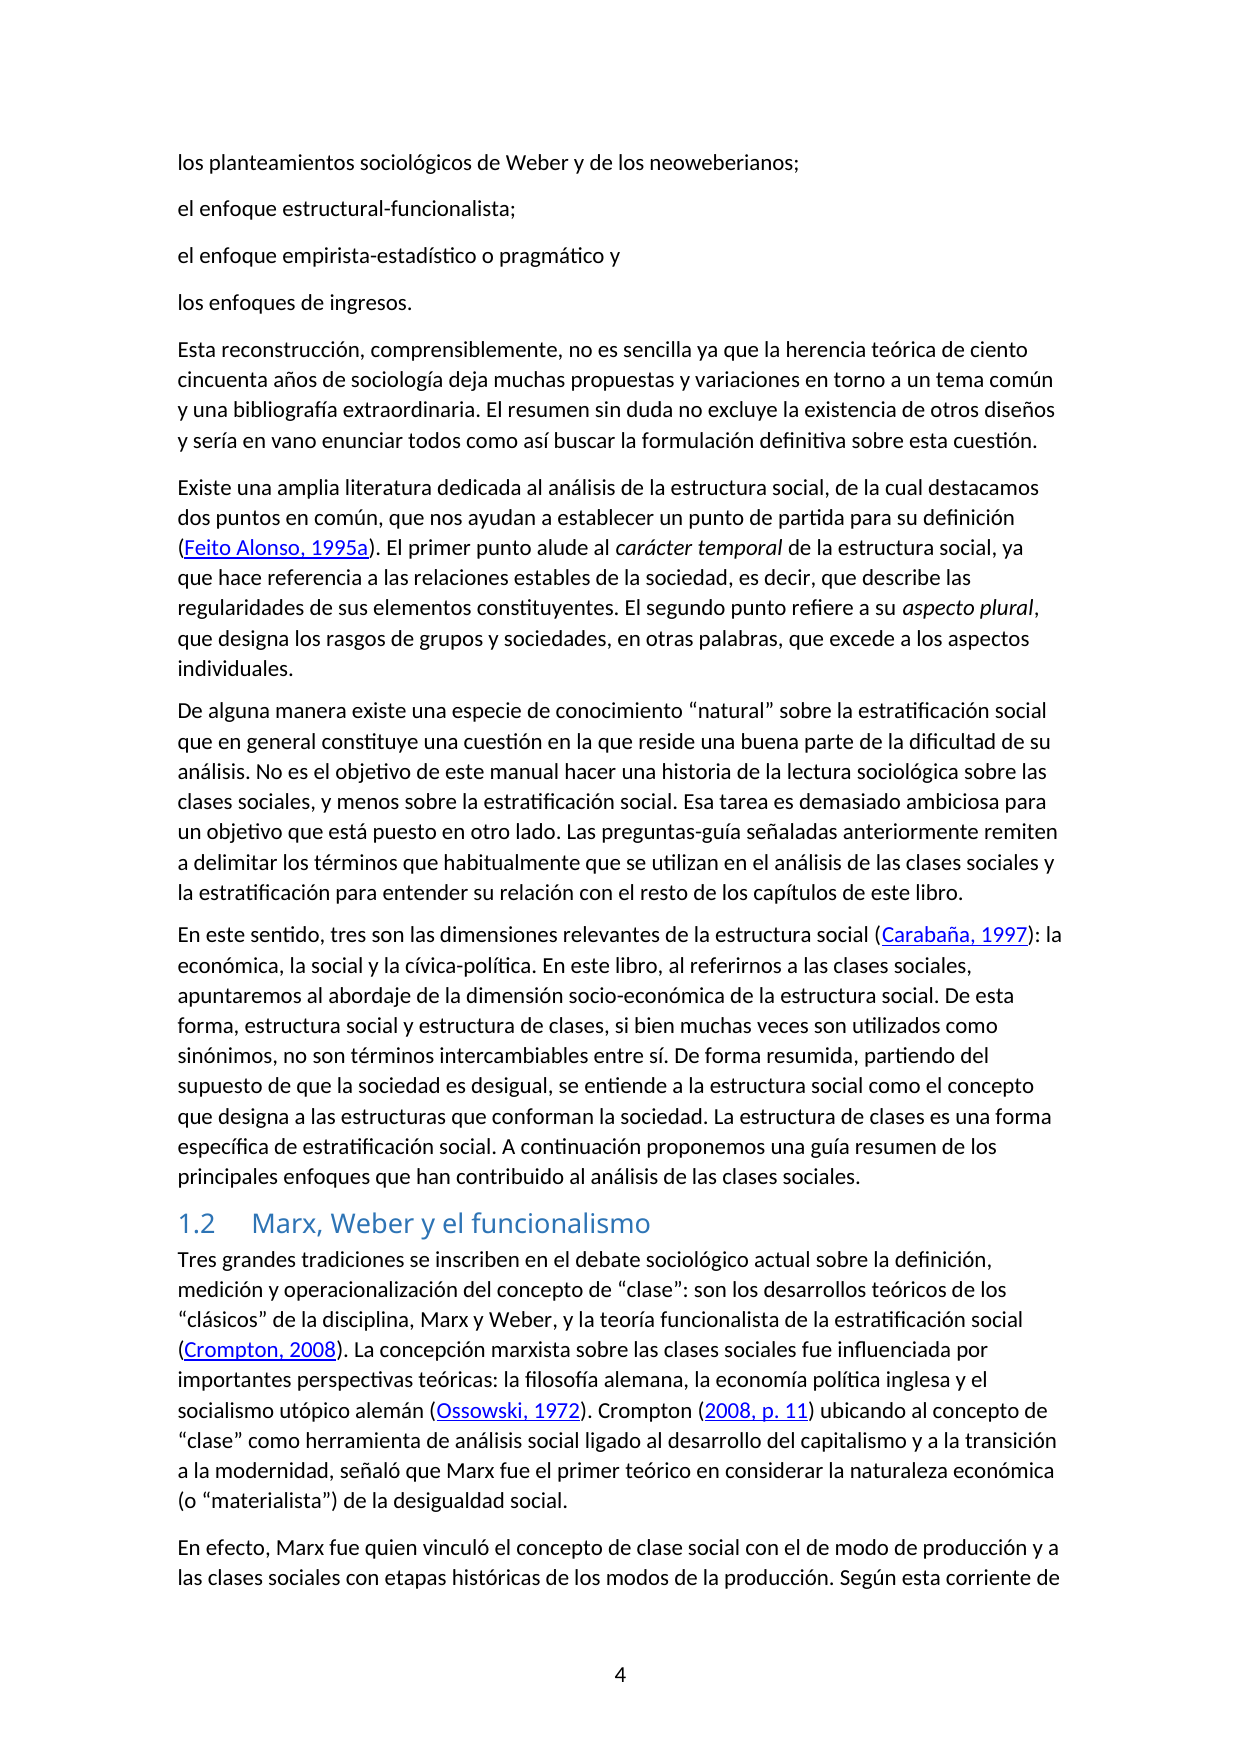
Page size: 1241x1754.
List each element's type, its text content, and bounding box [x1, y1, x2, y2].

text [177, 1533, 1063, 1591]
text De alguna manera existe una especie de conocimiento “natural” sobre la estratificación social que en general constituye una cuestión en la que reside una buena parte de la dificultad de su análisis. No es el objetivo de este manual hacer una historia de la lectura sociológica sobre las clases sociales, y menos sobre la estratificación social. Esa tarea es demasiado ambiciosa para un objetivo que está puesto en otro lado. Las preguntas-guía señaladas anteriormente remiten a delimitar los términos que habitualmente que se utilizan en el análisis de las clases sociales y la estratificación para entender su relación con el resto de los capítulos de este libro. [177, 697, 1063, 906]
text En este sentido, tres son las dimensiones relevantes de la estructura social (Carabaña, 1997): la económica, la social y la cívica-política. En este libro, al referirnos a las clases sociales, apuntaremos al abordaje de la dimensión socio-económica de la estructura social. De esta forma, estructura social y estructura de clases, si bien muchas veces son utilizados como sinónimos, no son términos intercambiables entre sí. De forma resumida, partiendo del supuesto de que la sociedad es desigual, se entiende a la estructura social como el concepto que designa a las estructuras que conforman la sociedad. La estructura de clases es una forma específica de estratificación social. A continuación proponemos una guía resumen de los principales enfoques que han contribuido al análisis de las clases sociales. [177, 921, 1063, 1190]
subtitle 1.2 Marx, Weber y el funcionalismo [177, 1205, 1063, 1242]
text Existe una amplia literatura dedicada al análisis de la estructura social, de la cual destacamos dos puntos en común, que nos ayudan a establecer un punto de partida para su definición (Feito Alonso, 1995a). El primer punto alude al carácter temporal de la estructura social, ya que hace referencia a las relaciones estables de la sociedad, es decir, que describe las regularidades de sus elementos constituyentes. El segundo punto refiere a su aspecto plural, que designa los rasgos de grupos y sociedades, en otras palabras, que excede a los aspectos individuales. [177, 473, 1063, 682]
